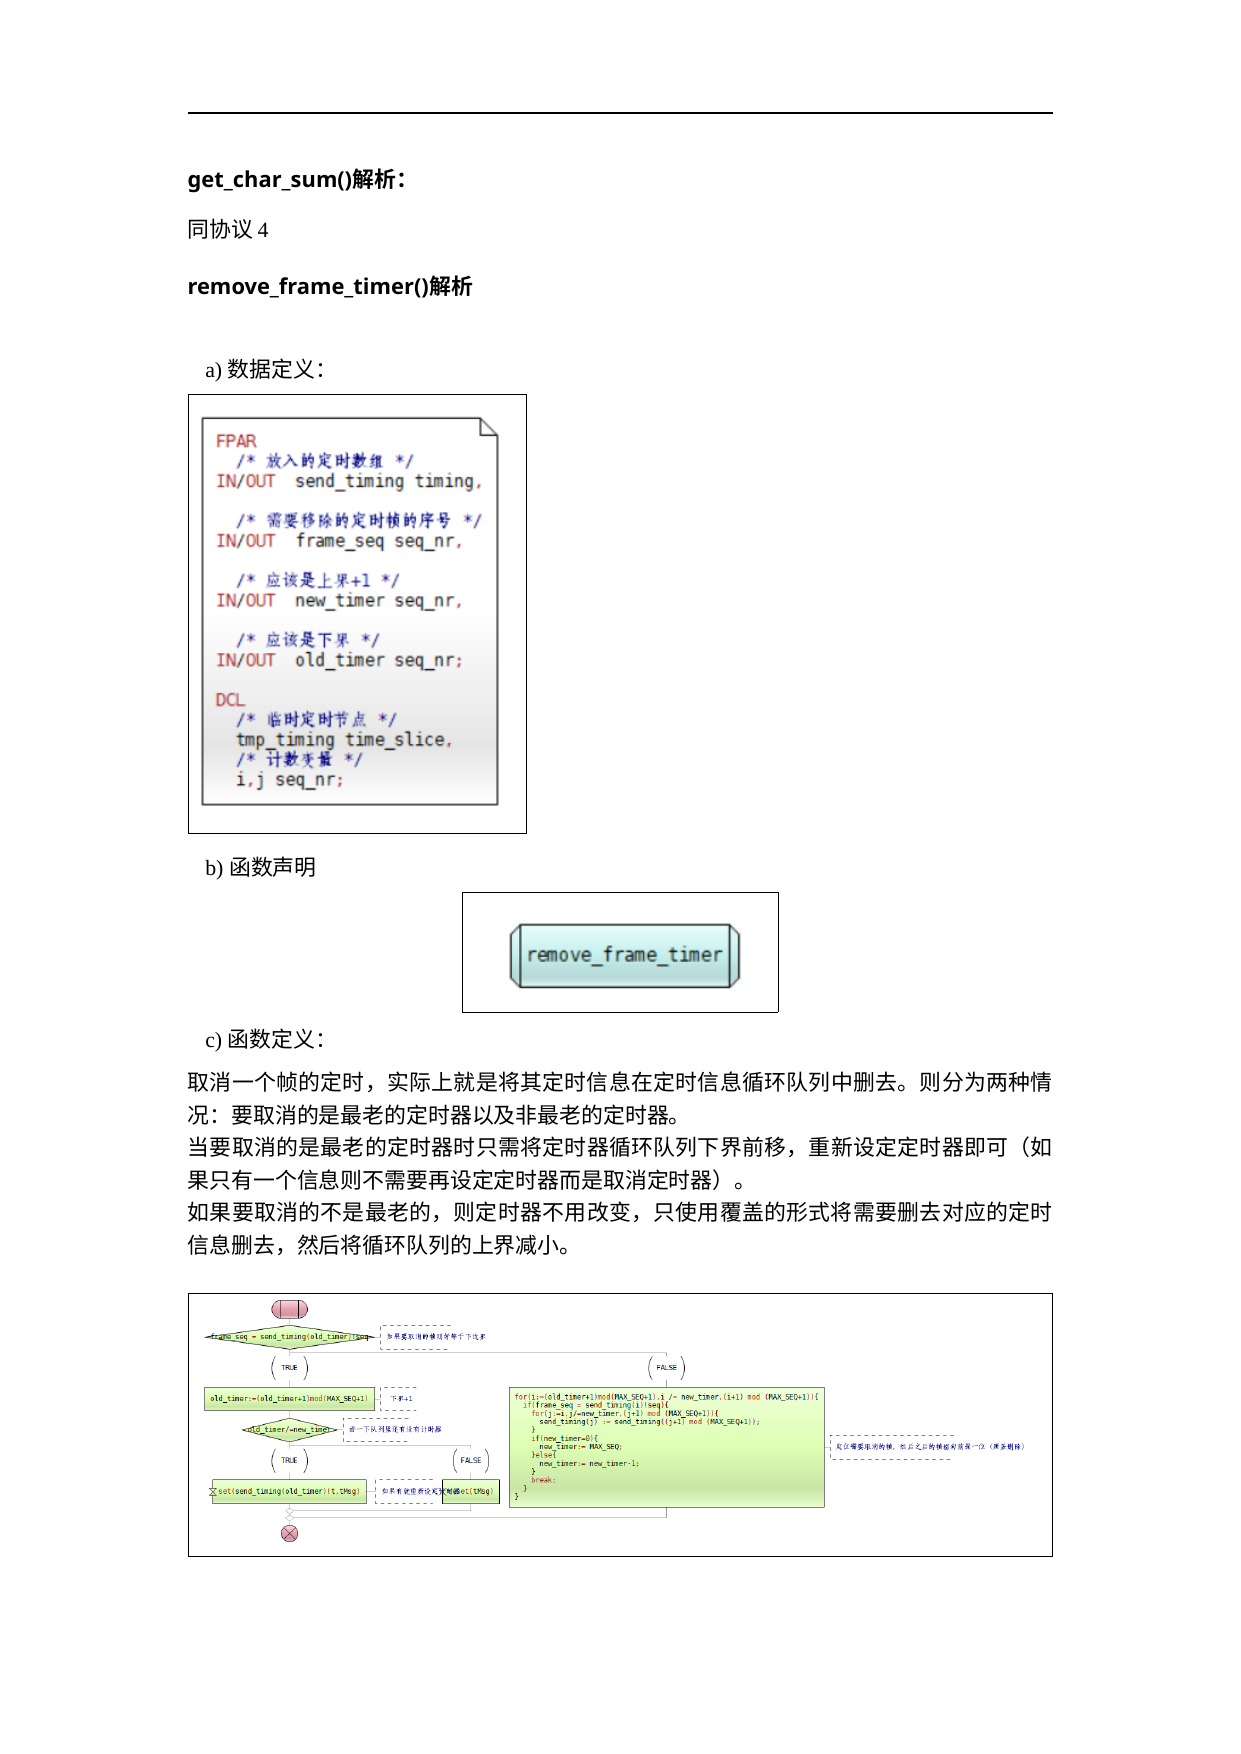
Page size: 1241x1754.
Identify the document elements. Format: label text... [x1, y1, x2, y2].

text 同协议4 [187, 212, 1053, 244]
text 如果要取消的不是最老的，则定时器不用改变，只使用覆盖的形式将需要删去对应的定时信息删去，然后将循环队列的上界减小。 [187, 1195, 1053, 1260]
picture [463, 893, 778, 1012]
subtitle remove_frame_timer()解析 [187, 269, 1053, 302]
picture [189, 1294, 1052, 1556]
text 当要取消的是最老的定时器时只需将定时器循环队列下界前移，重新设定定时器即可（如果只有一个信息则不需要再设定定时器而是取消定时器）。 [187, 1130, 1053, 1195]
subtitle 数据定义： [187, 351, 1053, 384]
text 取消一个帧的定时，实际上就是将其定时信息在定时信息循环队列中删去。则分为两种情况：要取消的是最老的定时器以及非最老的定时器。 [187, 1065, 1053, 1130]
subtitle 函数定义： [187, 1022, 1053, 1054]
subtitle 函数声明 [187, 849, 1053, 882]
picture [189, 395, 526, 833]
subtitle get_char_sum()解析： [187, 162, 1053, 194]
